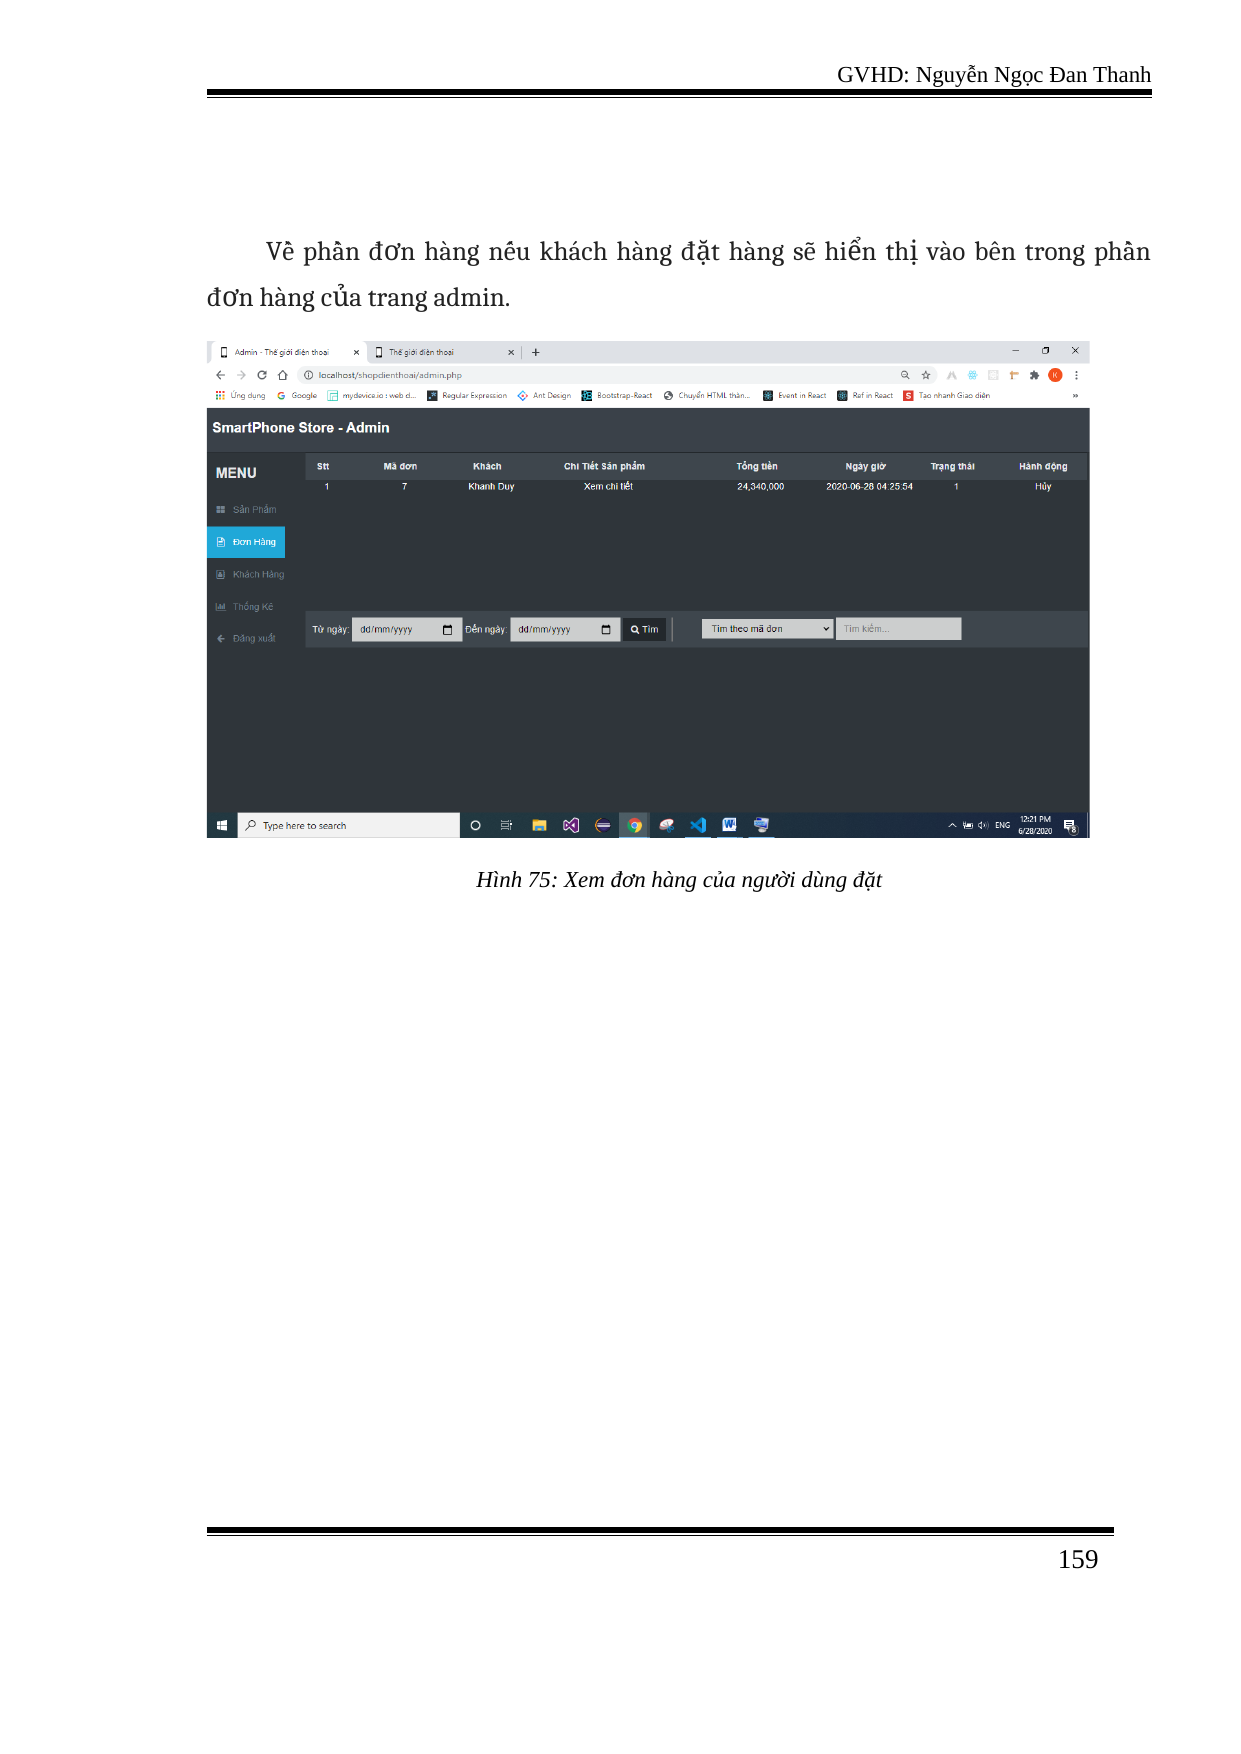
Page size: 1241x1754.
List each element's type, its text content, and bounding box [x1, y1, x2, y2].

picture [206, 341, 1090, 838]
text Về phần đơn hàng nếu khách hàng đặt hàng sẽ hiển thị vào bên trong phần đơn hàng của trang admin. [207, 236, 1152, 313]
